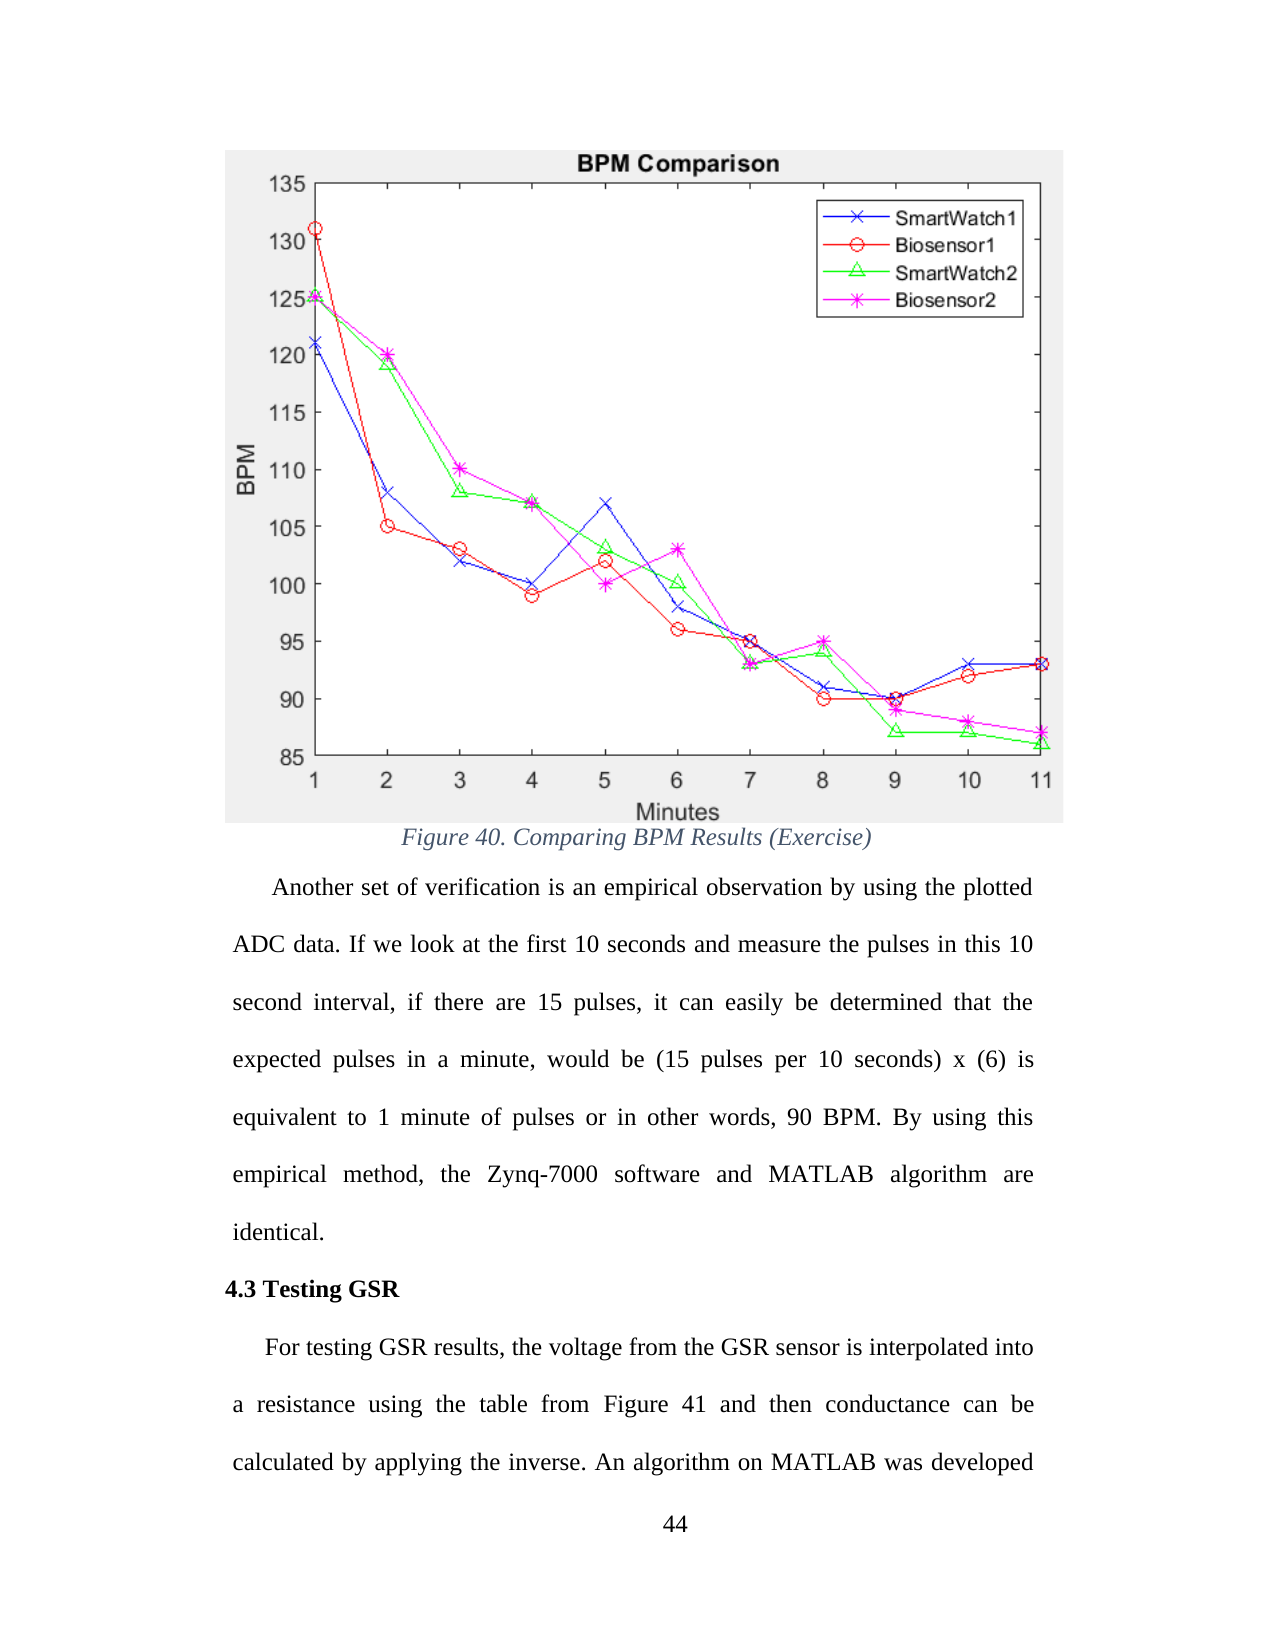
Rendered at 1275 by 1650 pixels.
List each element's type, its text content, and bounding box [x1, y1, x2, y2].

picture [225, 150, 1064, 823]
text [232, 1332, 1035, 1476]
text Another set of verification is an empirical observation by using the plotted ADC data. If we look at the first 10 seconds and measure the pulses in this 10 second interval, if there are 15 pulses, it can easily be determined that the expected pulses in a minute, would be (15 pulses per 10 seconds) x (6) is equivalent to 1 minute of pulses or in other words, 90 BPM. By using this empirical method, the Zynq-7000 software and MATLAB algorithm are identical. [232, 872, 1035, 1246]
text Figure 40. Comparing BPM Results (Exercise) [150, 822, 1125, 851]
subtitle Testing GSR [225, 1274, 1125, 1303]
